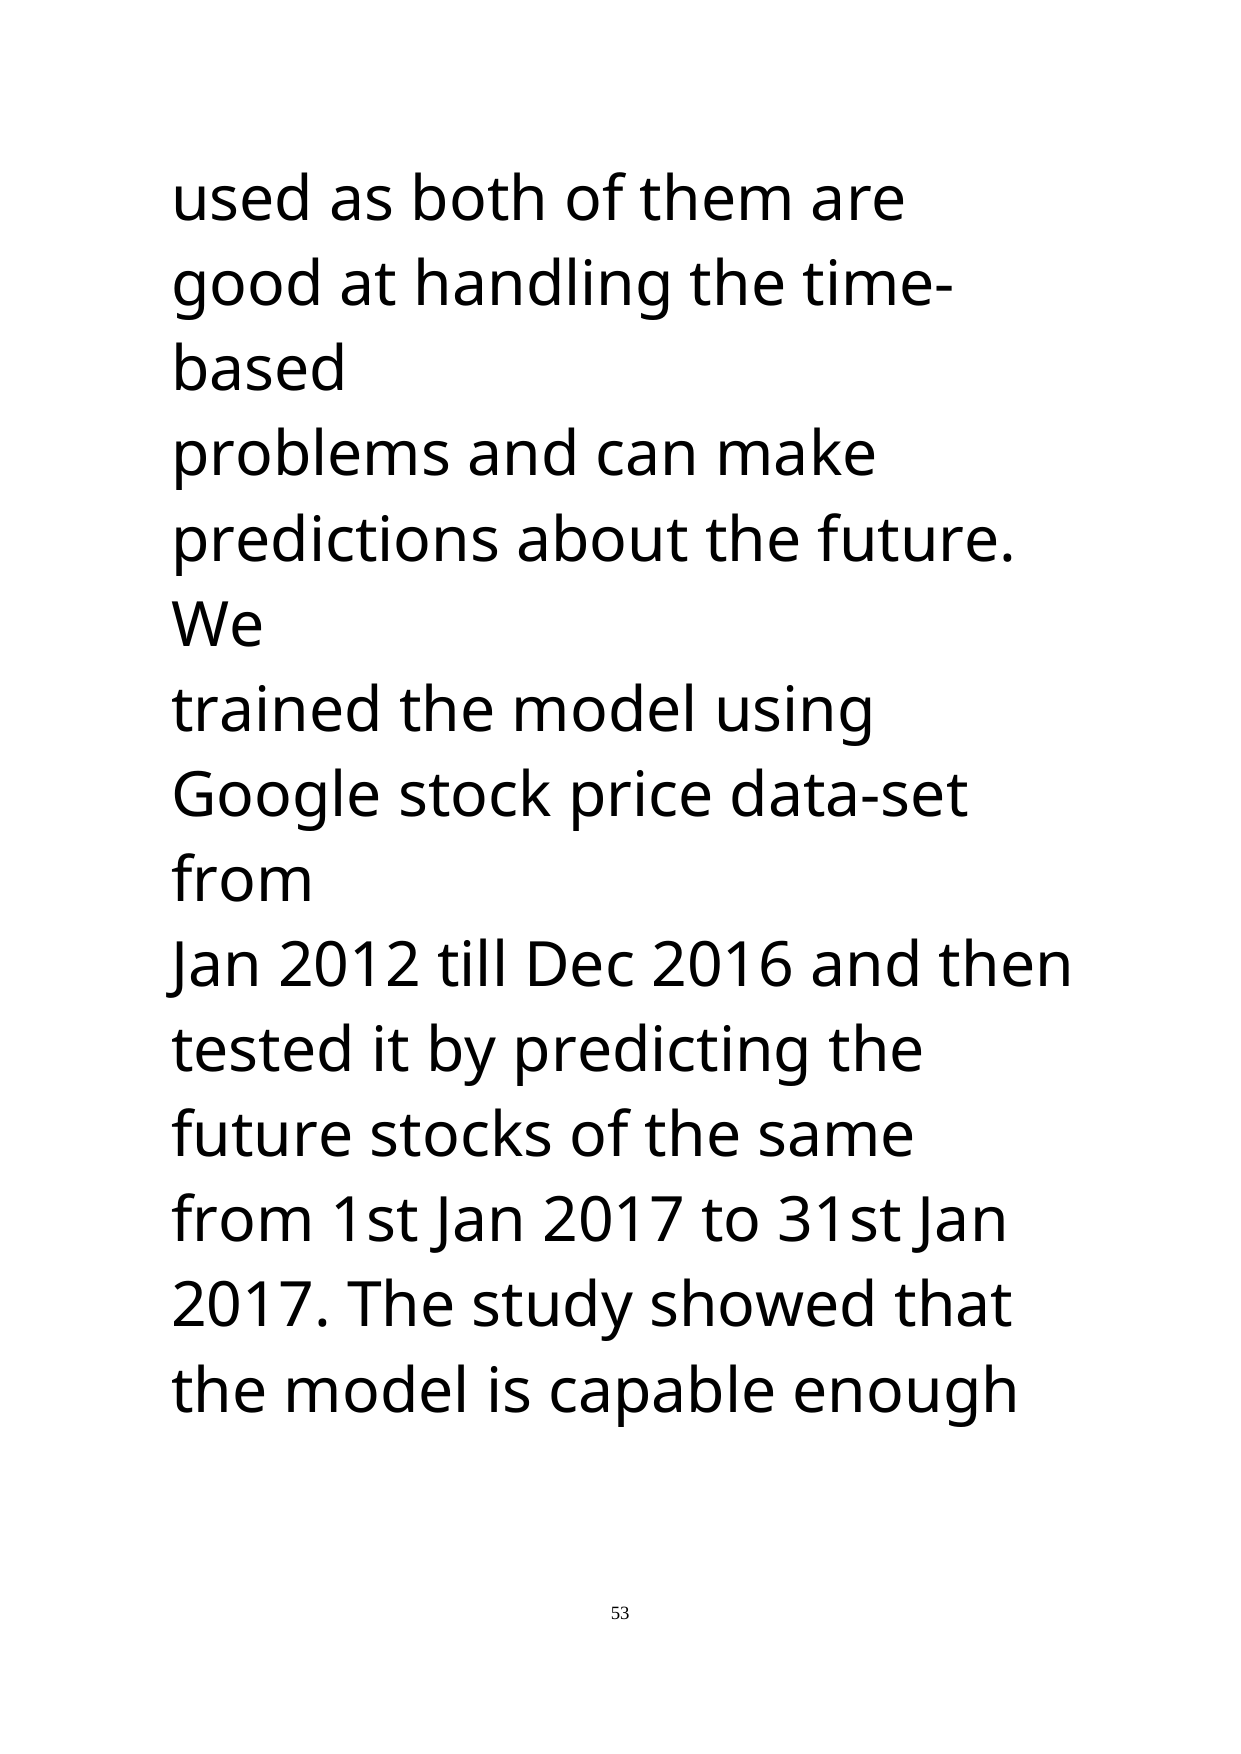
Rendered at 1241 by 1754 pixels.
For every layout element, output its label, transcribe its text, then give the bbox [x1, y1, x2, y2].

text Jan 2012 till Dec 2016 and then tested it by predicting the [171, 920, 1075, 1090]
text used as both of them are good at handling the time-based [171, 154, 1075, 409]
text trained the model using Google stock price data-set from [171, 664, 1075, 920]
text future stocks of the same from 1st Jan 2017 to 31st Jan [171, 1090, 1075, 1260]
text problems and can make predictions about the future. We [171, 409, 1075, 664]
text 2017. The study showed that the model is capable enough [171, 1260, 1075, 1430]
